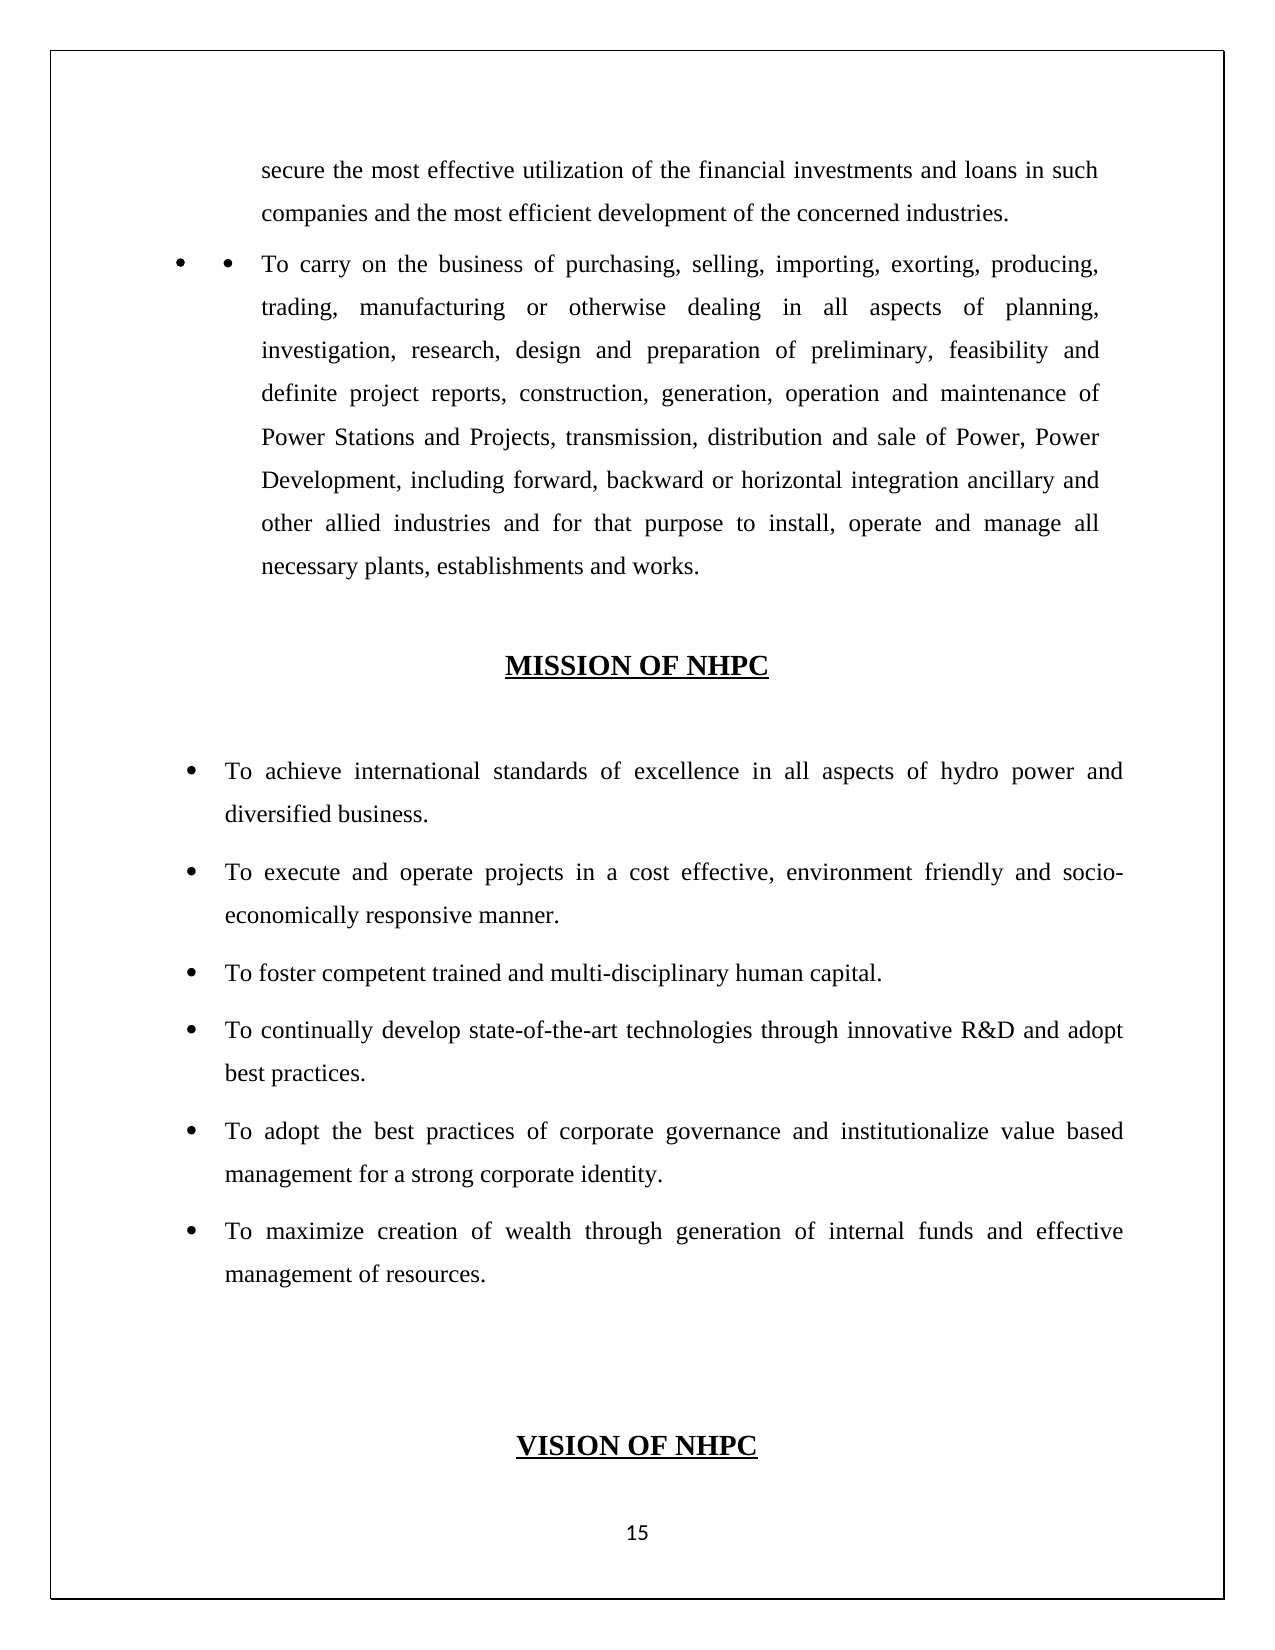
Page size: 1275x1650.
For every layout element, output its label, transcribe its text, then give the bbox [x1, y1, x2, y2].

text MISSION OF NHPC [150, 648, 1124, 681]
table_cell To continually develop state-of-the-art technologies through innovative R&D and adopt best practices. [142, 1007, 1132, 1108]
text VISION OF NHPC [150, 1428, 1124, 1462]
table_cell To execute and operate projects in a cost effective, environment friendly and socio-economically responsive manner. [142, 849, 1132, 950]
table_header To achieve international standards of excellence in all aspects of hydro power and diversified business. [142, 749, 1132, 849]
table_header [160, 150, 1114, 598]
table_cell To maximize creation of wealth through generation of internal funds and effective management of resources. [142, 1209, 1132, 1309]
table_cell To adopt the best practices of corporate governance and institutionalize value based management for a strong corporate identity. [142, 1108, 1132, 1208]
table_cell To foster competent trained and multi-disciplinary human capital. [142, 950, 1132, 1007]
